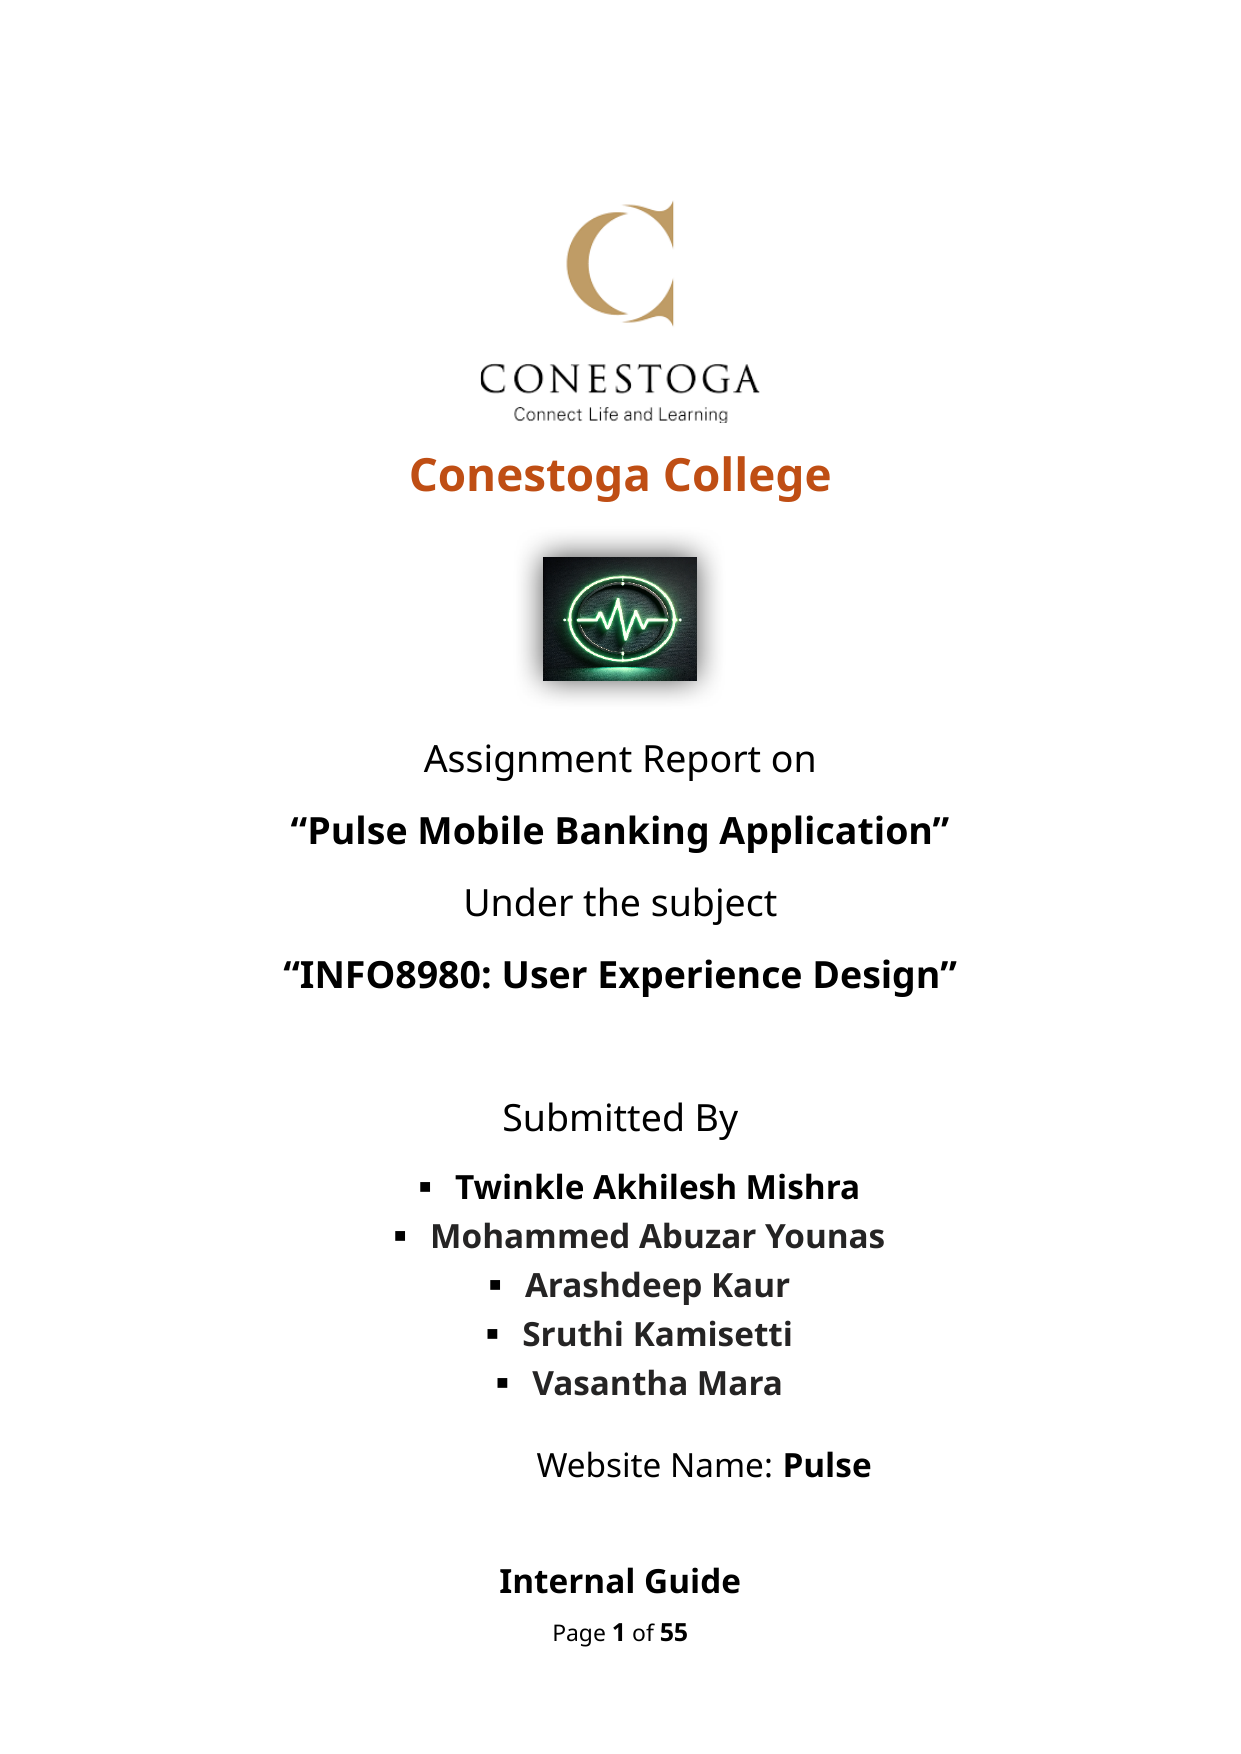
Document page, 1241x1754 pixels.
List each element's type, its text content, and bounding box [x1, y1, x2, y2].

text Submitted By [150, 1092, 1090, 1143]
text “INFO8980: User Experience Design” [150, 948, 1090, 999]
list Arashdeep Kaur [187, 1261, 1090, 1307]
list Sruthi Kamisetti [187, 1310, 1090, 1356]
text Assignment Report on [150, 733, 1090, 784]
list Twinkle Akhilesh Mishra [187, 1163, 1090, 1209]
list Website Name: Pulse [225, 1442, 1090, 1487]
text Internal Guide [150, 1558, 1090, 1603]
text “Pulse Mobile Banking Application” [150, 804, 1090, 856]
list Vasantha Mara [187, 1359, 1090, 1405]
text Under the subject [150, 876, 1090, 927]
picture [543, 557, 697, 681]
text Conestoga College [150, 442, 1090, 504]
list Mohammed Abuzar Younas [187, 1212, 1090, 1258]
